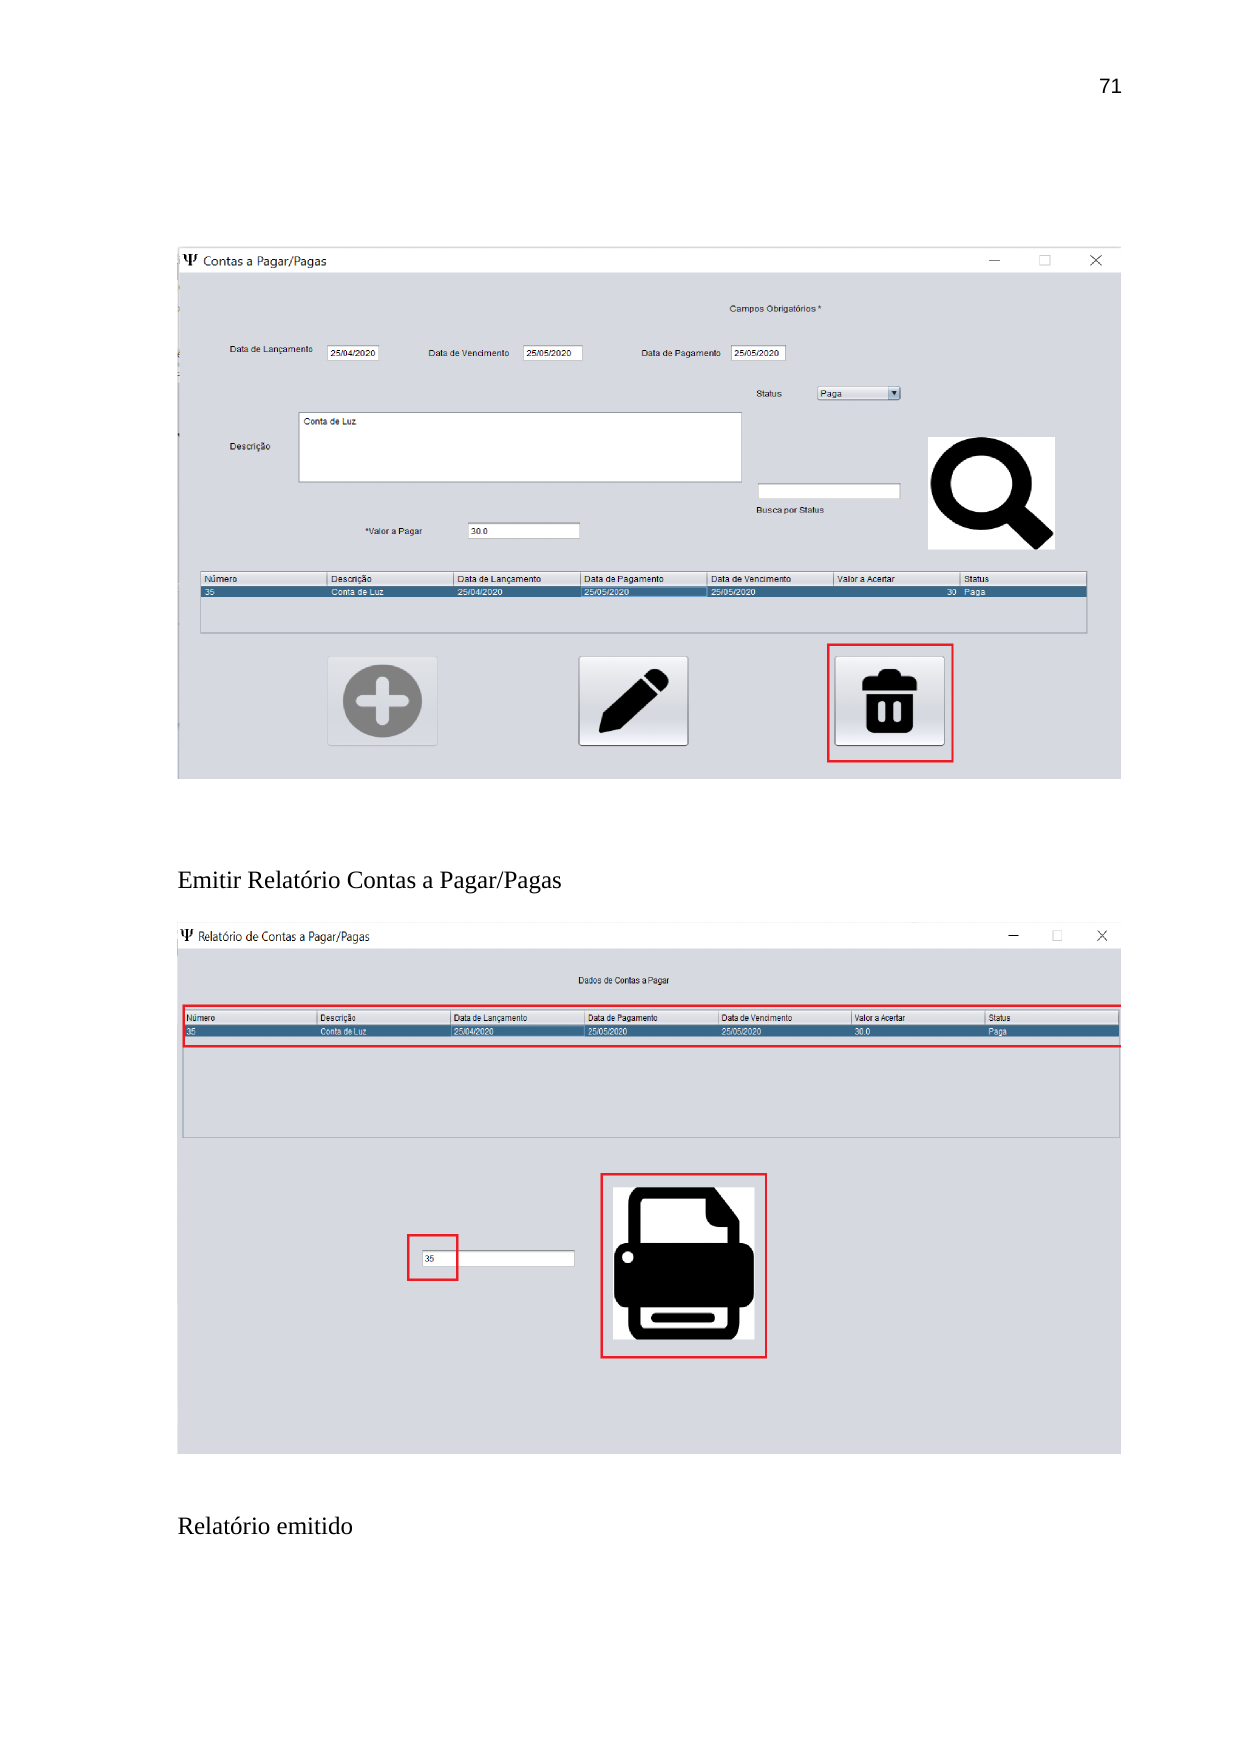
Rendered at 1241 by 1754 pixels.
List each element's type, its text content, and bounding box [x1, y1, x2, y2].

picture [177, 246, 1121, 779]
text Emitir Relatório Contas a Pagar/Pagas [177, 865, 1122, 894]
picture [177, 922, 1121, 1454]
text Relatório emitido [177, 1511, 1122, 1540]
